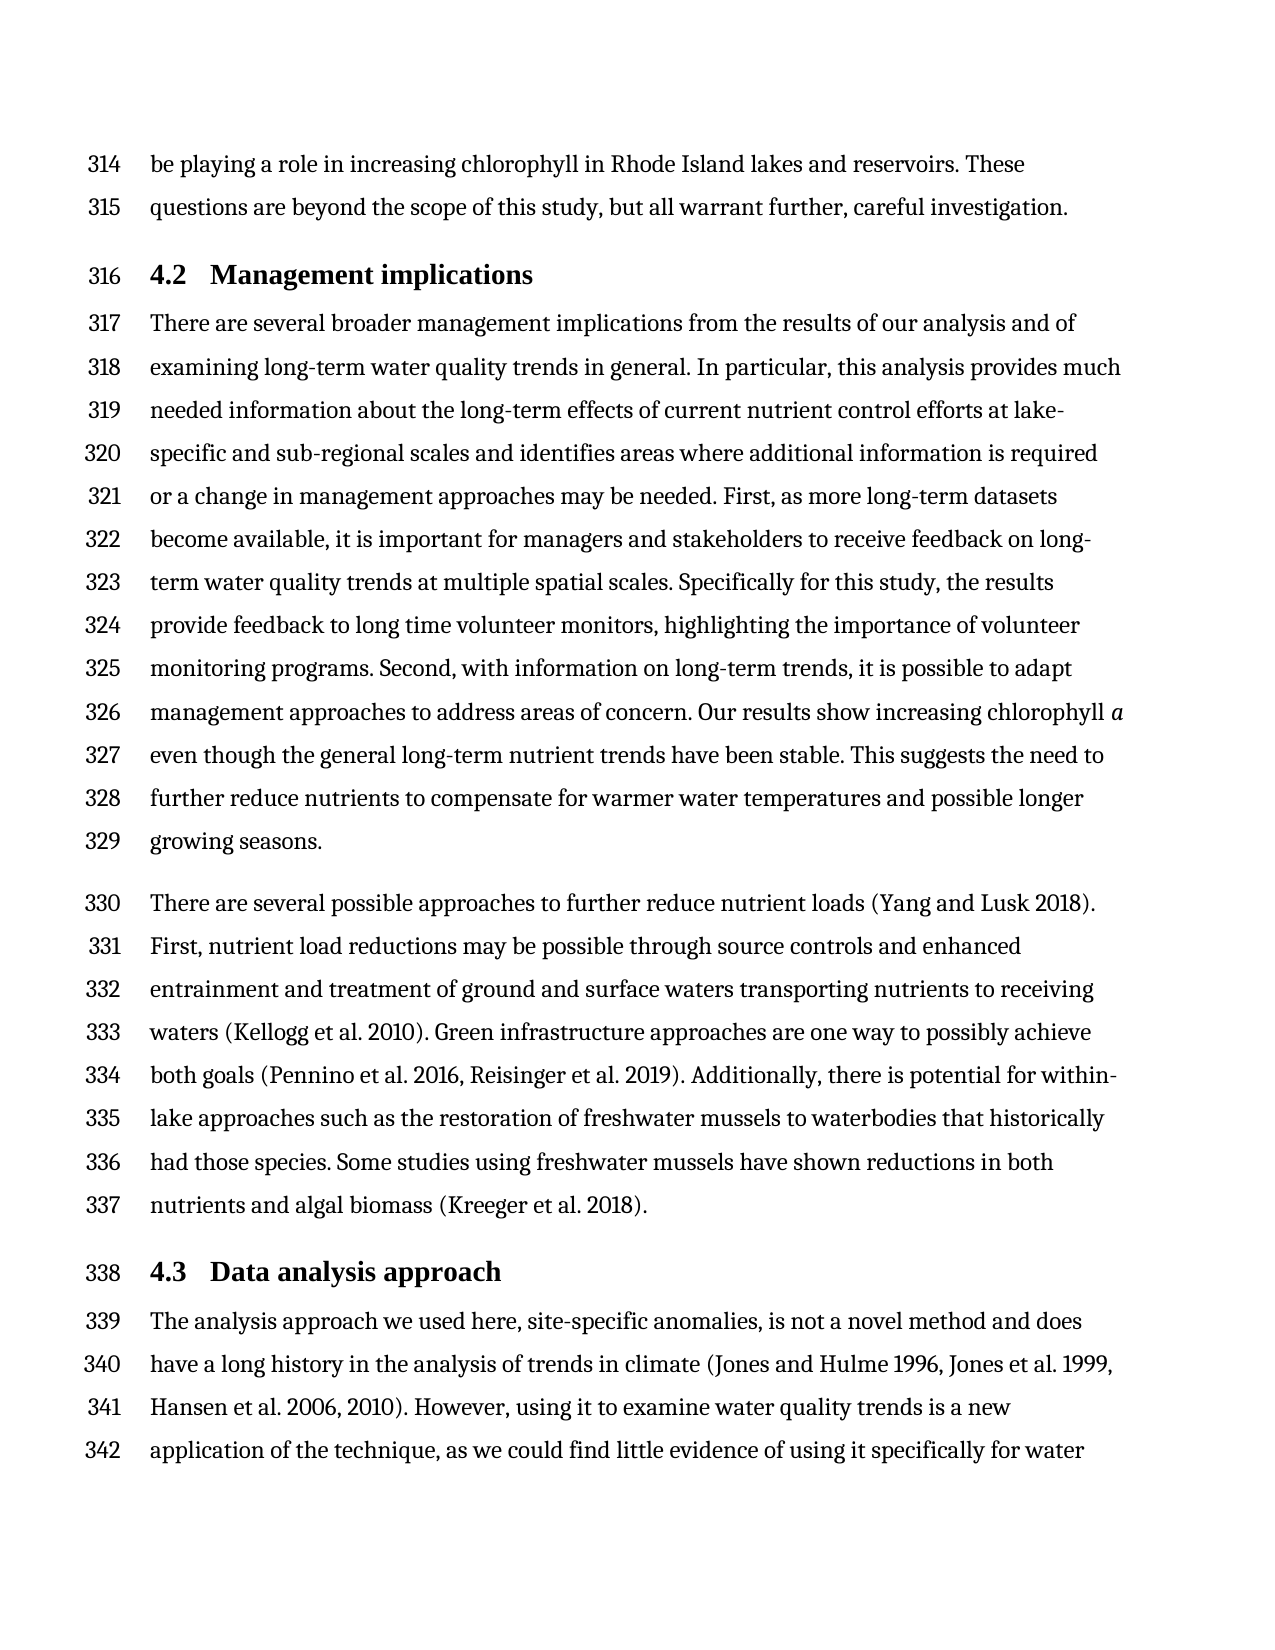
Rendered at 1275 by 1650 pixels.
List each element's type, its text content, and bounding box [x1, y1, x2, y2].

subtitle Data analysis approach [150, 1254, 1125, 1288]
text There are several broader management implications from the results of our analysis and of examining long-term water quality trends in general. In particular, this analysis provides much needed information about the long-term effects of current nutrient control efforts at lake-specific and sub-regional scales and identifies areas where additional information is required or a change in management approaches may be needed. First, as more long-term datasets become available, it is important for managers and stakeholders to receive feedback on long-term water quality trends at multiple spatial scales. Specifically for this study, the results provide feedback to long time volunteer monitors, highlighting the importance of volunteer monitoring programs. Second, with information on long-term trends, it is possible to adapt management approaches to address areas of concern. Our results show increasing chlorophyll a even though the general long-term nutrient trends have been stable. This suggests the need to further reduce nutrients to compensate for warmer water temperatures and possible longer growing seasons. [150, 309, 1125, 856]
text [150, 1307, 1125, 1465]
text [150, 150, 1125, 222]
subtitle Management implications [150, 257, 1125, 291]
text There are several possible approaches to further reduce nutrient loads (Yang and Lusk 2018). First, nutrient load reductions may be possible through source controls and enhanced entrainment and treatment of ground and surface waters transporting nutrients to receiving waters (Kellogg et al. 2010). Green infrastructure approaches are one way to possibly achieve both goals (Pennino et al. 2016, Reisinger et al. 2019). Additionally, there is potential for within-lake approaches such as the restoration of freshwater mussels to waterbodies that historically had those species. Some studies using freshwater mussels have shown reductions in both nutrients and algal biomass (Kreeger et al. 2018). [150, 889, 1125, 1219]
